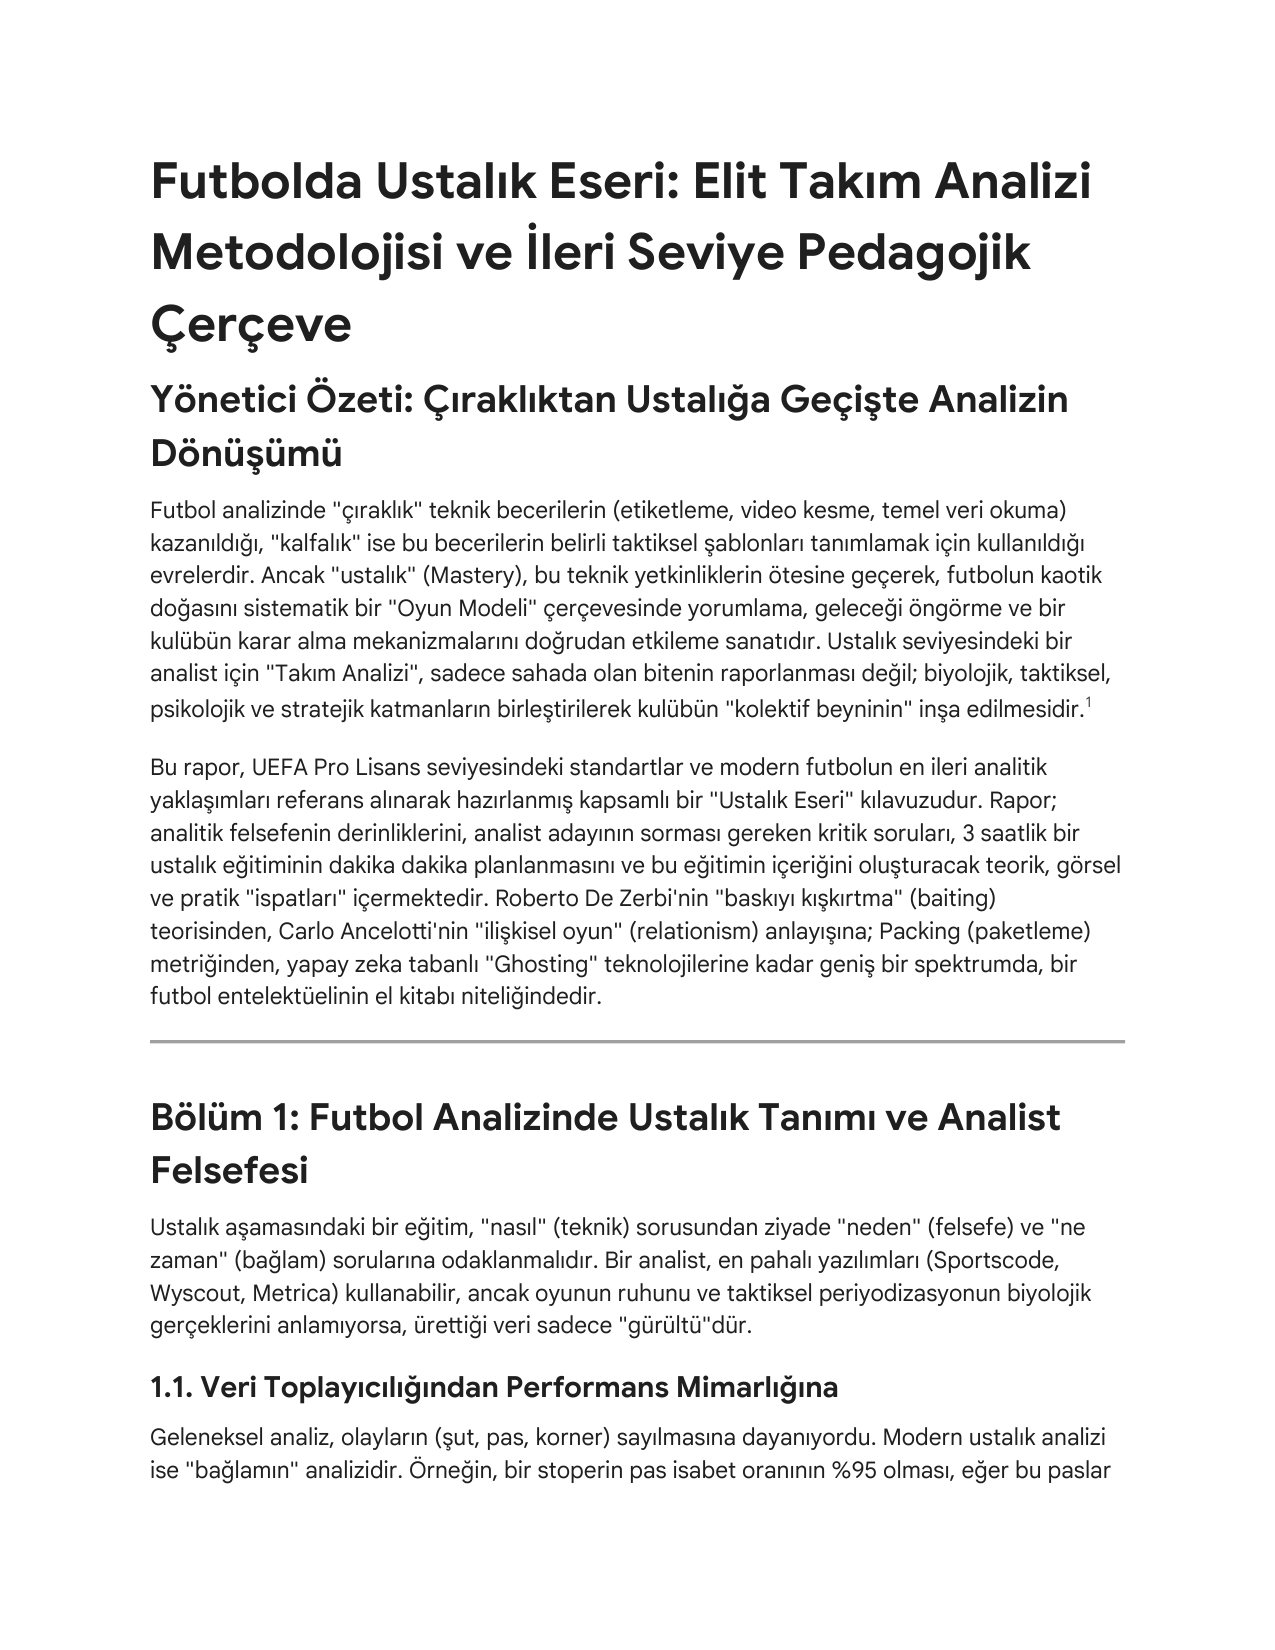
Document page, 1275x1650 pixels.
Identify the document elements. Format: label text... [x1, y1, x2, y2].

subtitle Bölüm 1: Futbol Analizinde Ustalık Tanımı ve Analist Felsefesi [150, 1044, 1125, 1194]
text Bu rapor, UEFA Pro Lisans seviyesindeki standartlar ve modern futbolun en ileri analitik yaklaşımları referans alınarak hazırlanmış kapsamlı bir "Ustalık Eseri" kılavuzudur. Rapor; analitik felsefenin derinliklerini, analist adayının sorması gereken kritik soruları, 3 saatlik bir ustalık eğitiminin dakika dakika planlanmasını ve bu eğitimin içeriğini oluşturacak teorik, görsel ve pratik "ispatları" içermektedir. Roberto De Zerbi'nin "baskıyı kışkırtma" (baiting) teorisinden, Carlo Ancelotti'nin "ilişkisel oyun" (relationism) anlayışına; Packing (paketleme) metriğinden, yapay zeka tabanlı "Ghosting" teknolojilerine kadar geniş bir spektrumda, bir futbol entelektüelinin el kitabı niteliğindedir. [150, 753, 1125, 1011]
subtitle Yönetici Özeti: Çıraklıktan Ustalığa Geçişte Analizin Dönüşümü [150, 377, 1125, 477]
subtitle 1.1. Veri Toplayıcılığından Performans Mimarlığına [150, 1369, 1125, 1406]
text Futbol analizinde "çıraklık" teknik becerilerin (etiketleme, video kesme, temel veri okuma) kazanıldığı, "kalfalık" ise bu becerilerin belirli taktiksel şablonları tanımlamak için kullanıldığı evrelerdir. Ancak "ustalık" (Mastery), bu teknik yetkinliklerin ötesine geçerek, futbolun kaotik doğasını sistematik bir "Oyun Modeli" çerçevesinde yorumlama, geleceği öngörme ve bir kulübün karar alma mekanizmalarını doğrudan etkileme sanatıdır. Ustalık seviyesindeki bir analist için "Takım Analizi", sadece sahada olan bitenin raporlanması değil; biyolojik, taktiksel, psikolojik ve stratejik katmanların birleştirilerek kulübün "kolektif beyninin" inşa edilmesidir.1 [150, 496, 1125, 724]
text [150, 1423, 1125, 1485]
subtitle Futbolda Ustalık Eseri: Elit Takım Analizi Metodolojisi ve İleri Seviye Pedagojik Çerçeve [150, 150, 1125, 355]
text Ustalık aşamasındaki bir eğitim, "nasıl" (teknik) sorusundan ziyade "neden" (felsefe) ve "ne zaman" (bağlam) sorularına odaklanmalıdır. Bir analist, en pahalı yazılımları (Sportscode, Wyscout, Metrica) kullanabilir, ancak oyunun ruhunu ve taktiksel periyodizasyonun biyolojik gerçeklerini anlamıyorsa, ürettiği veri sadece "gürültü"dür. [150, 1213, 1125, 1340]
